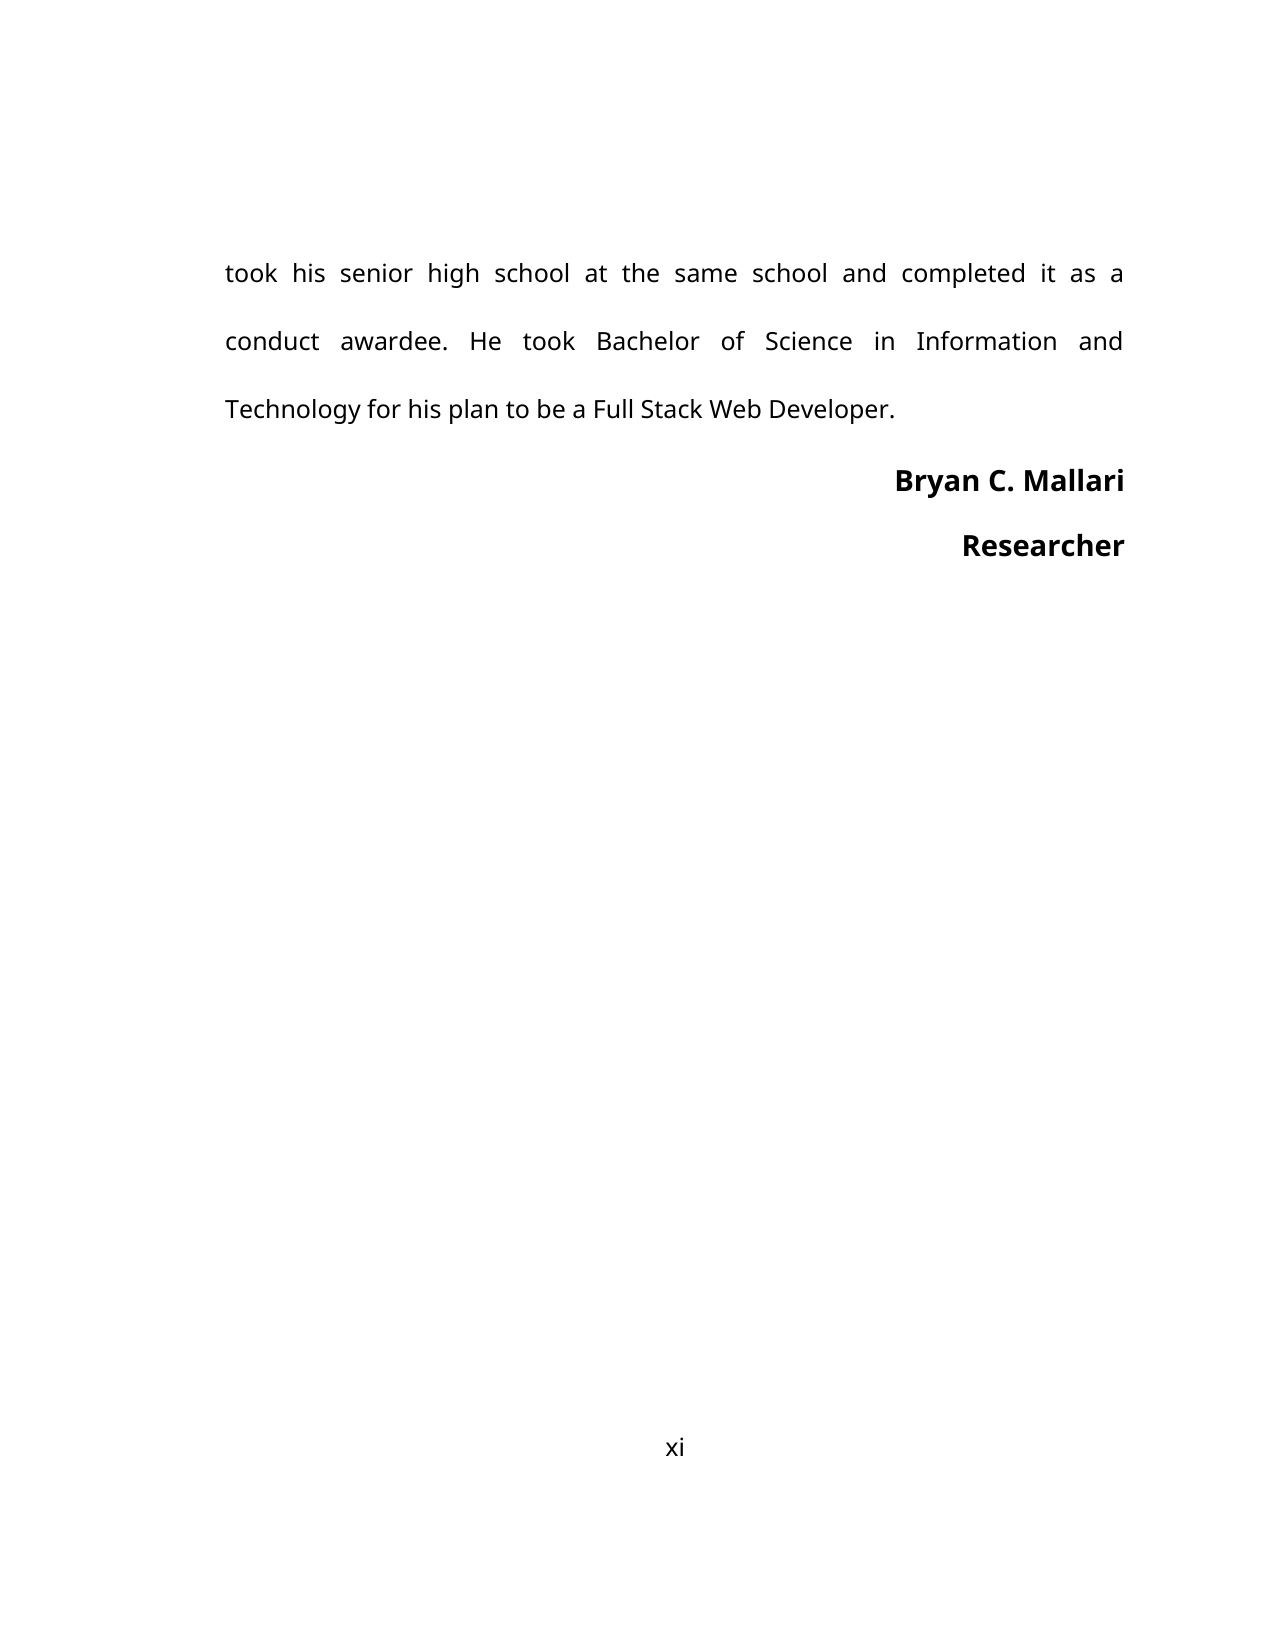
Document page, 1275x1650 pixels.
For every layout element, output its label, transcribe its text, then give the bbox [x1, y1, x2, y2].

text Bryan C. Mallari [225, 460, 1125, 500]
text Researcher [225, 525, 1125, 564]
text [225, 256, 1125, 426]
